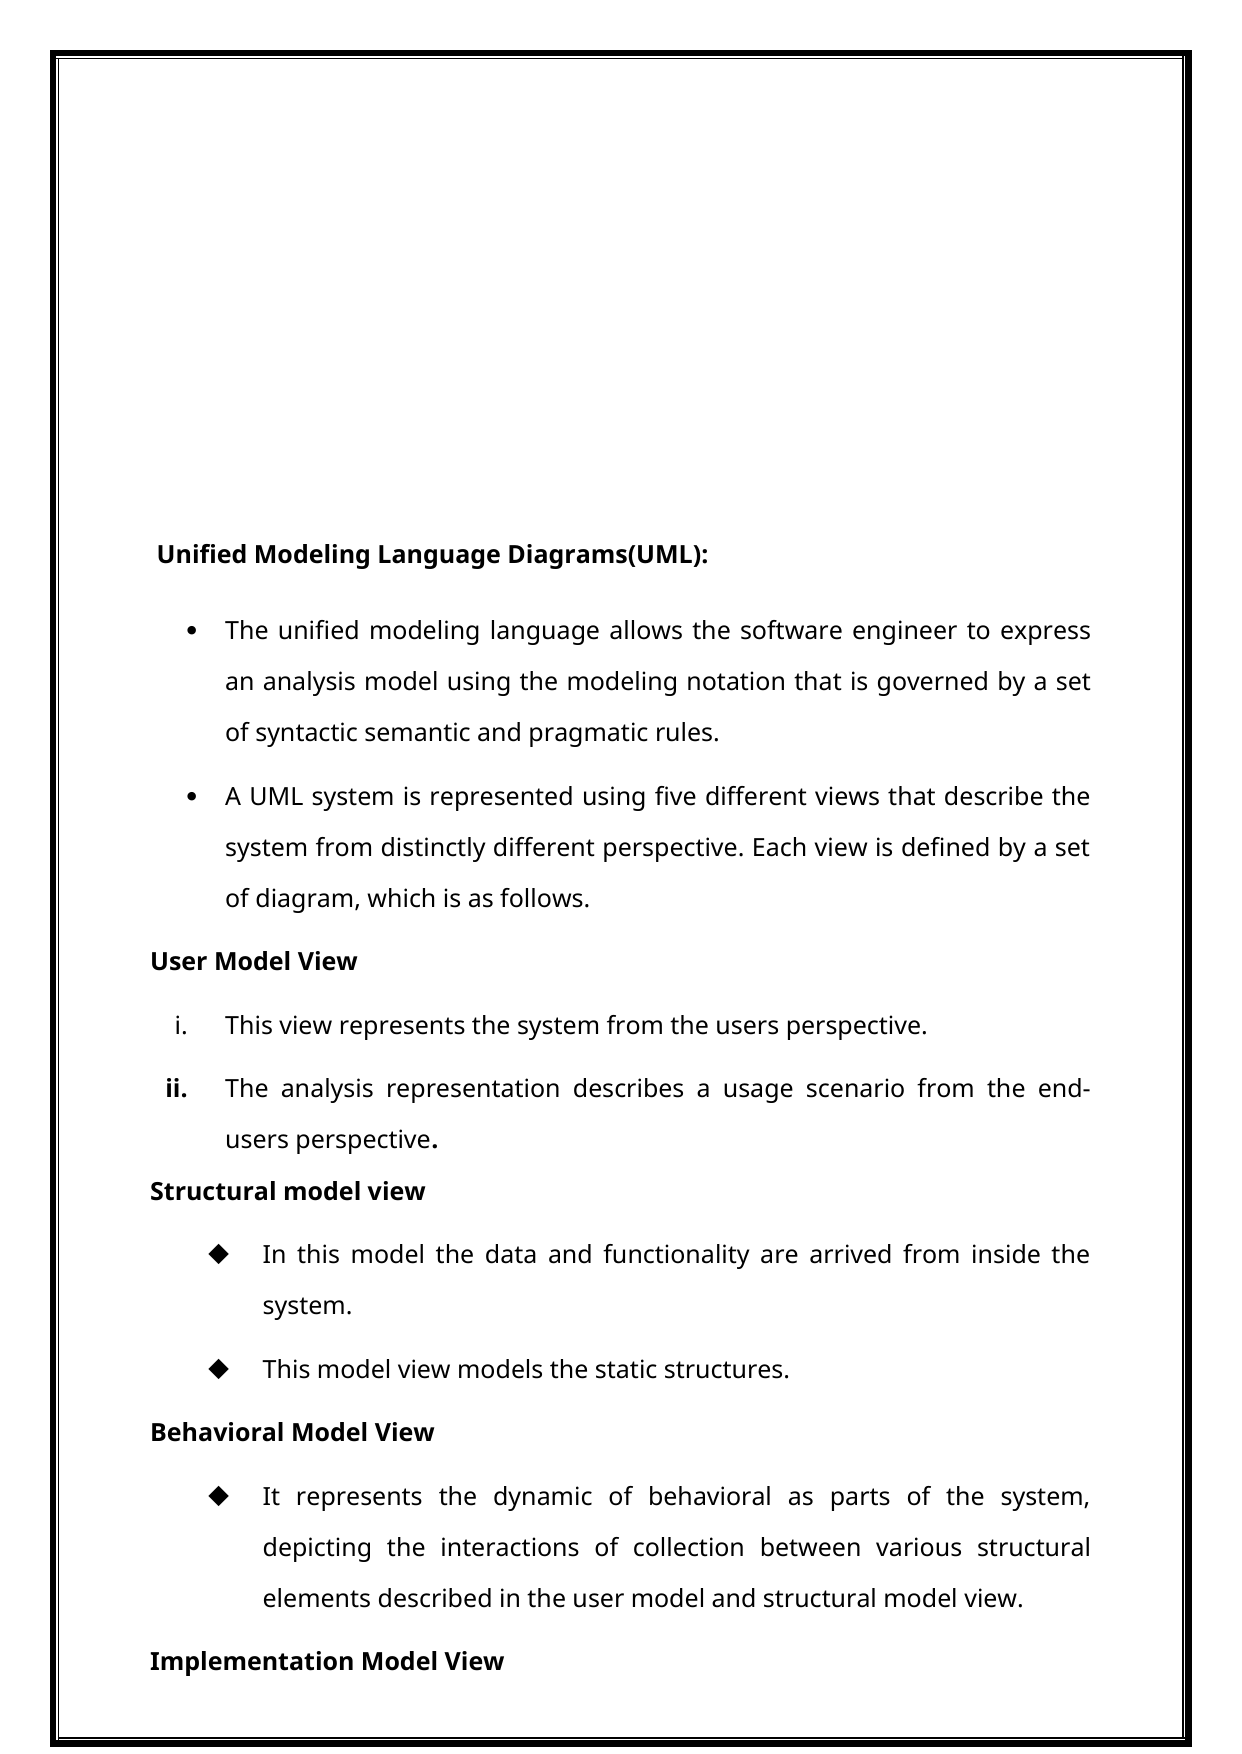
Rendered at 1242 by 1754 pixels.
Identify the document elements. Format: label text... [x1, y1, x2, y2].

list The analysis representation describes a usage scenario from the end-users perspective. [187, 1071, 1092, 1156]
text In this model the data and functionality are arrived from inside the system. [206, 1237, 1092, 1322]
text Structural model view [150, 1173, 1092, 1207]
list A UML system is represented using five different views that describe the system from distinctly different perspective. Each view is defined by a set of diagram, which is as follows. [187, 778, 1092, 914]
text Behavioral Model View [150, 1415, 1092, 1449]
text Implementation Model View [150, 1644, 1092, 1678]
text User Model View [150, 944, 1092, 978]
text Unified Modeling Language Diagrams(UML): [150, 537, 1092, 571]
list The unified modeling language allows the software engineer to express an analysis model using the modeling notation that is governed by a set of syntactic semantic and pragmatic rules. [187, 613, 1092, 749]
text It represents the dynamic of behavioral as parts of the system, depicting the interactions of collection between various structural elements described in the user model and structural model view. [206, 1478, 1092, 1614]
list This view represents the system from the users perspective. [187, 1007, 1092, 1042]
text This model view models the static structures. [206, 1351, 1092, 1385]
